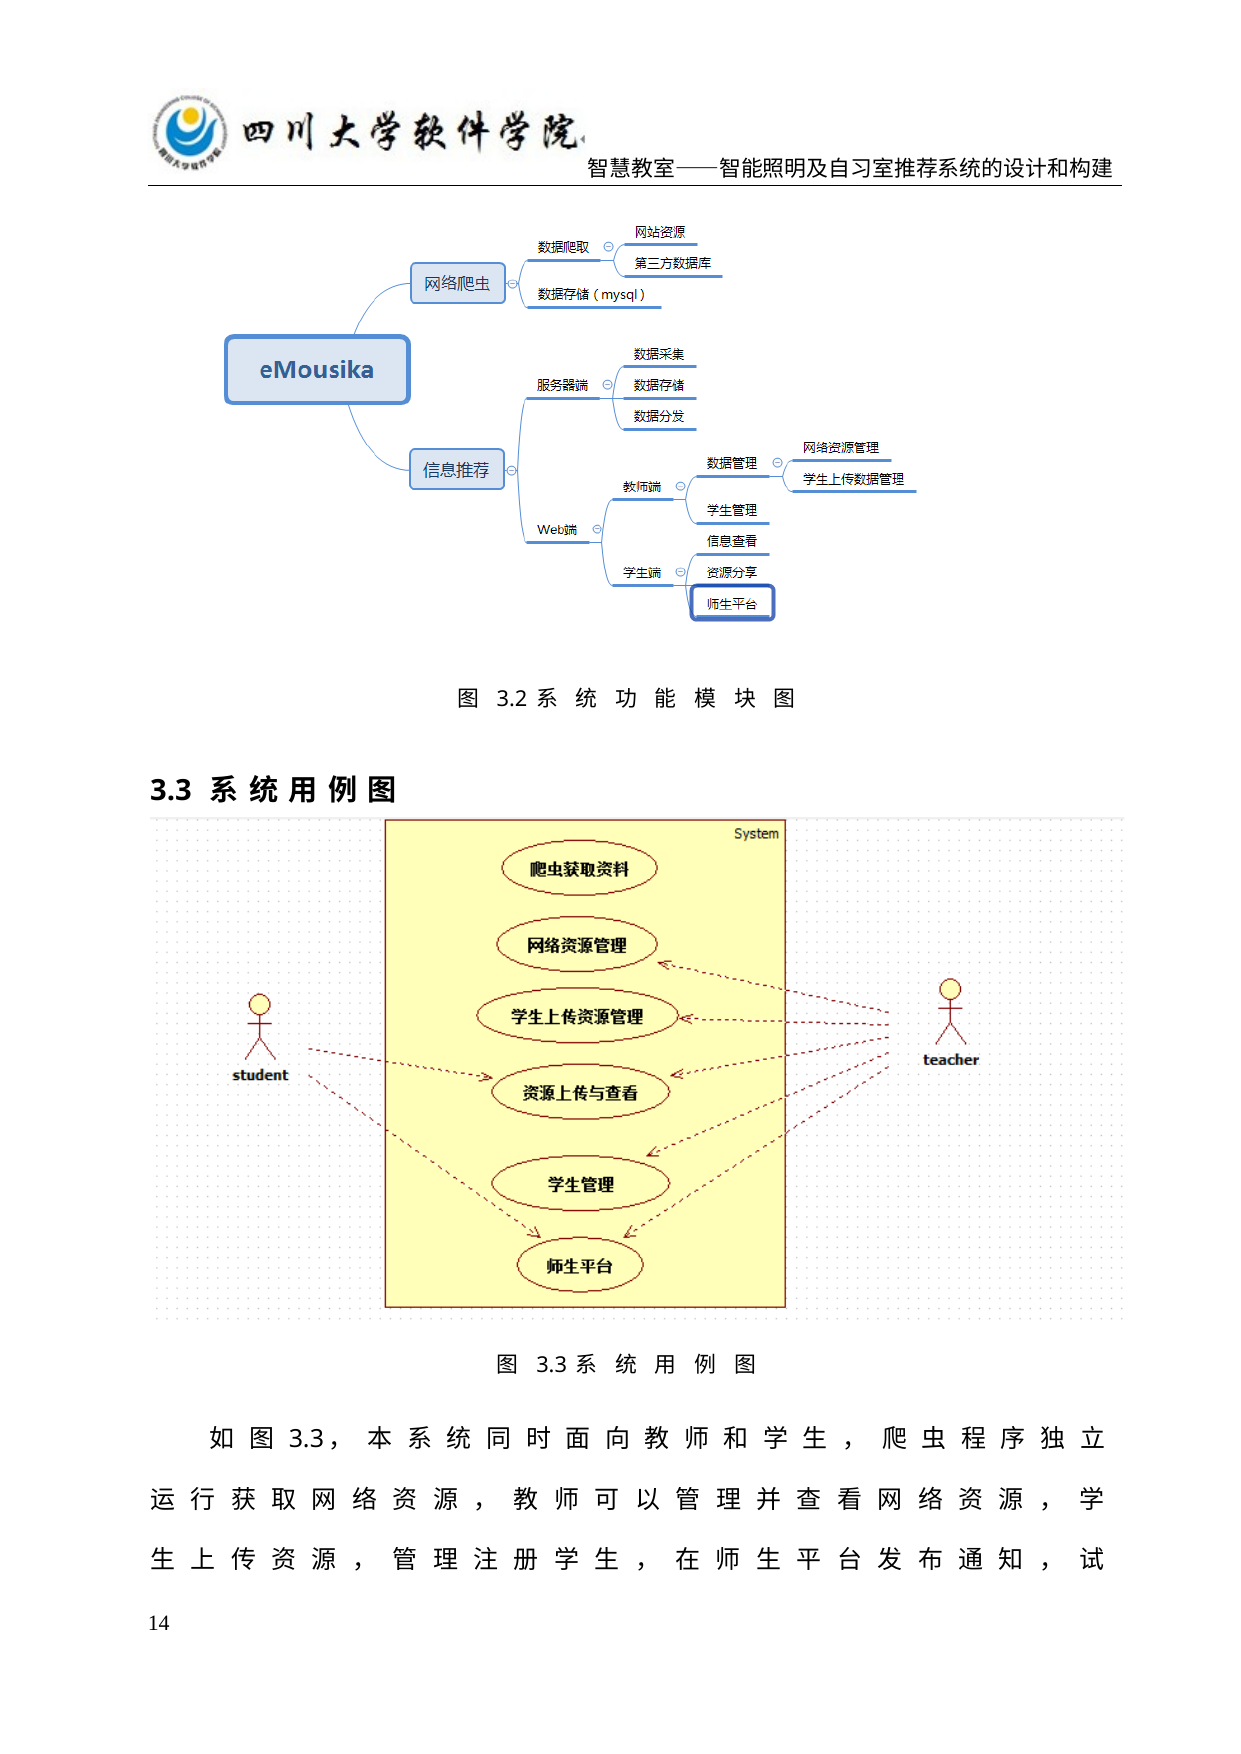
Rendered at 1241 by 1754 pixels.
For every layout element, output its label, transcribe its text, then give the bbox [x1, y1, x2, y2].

picture [150, 199, 1125, 651]
text 如图3.3，本系统同时面向教师和学生，爬虫程序独立运行获取网络资源，教师可以管理并查看网络资源，学生上传资源，管理注册学生，在师生平台发布通知，试题，接收学生建议；学生可以上传并查看资源，同时可以在师生平台查看通知，提交建议等 [150, 1406, 1120, 1588]
text 图3.3 系统用例图 [150, 1333, 1120, 1394]
subtitle 3.3 系统用例图 [150, 757, 1120, 817]
text 图3.2 系统功能模块图 [150, 666, 1120, 727]
picture [150, 817, 1125, 1322]
picture [147, 88, 588, 177]
